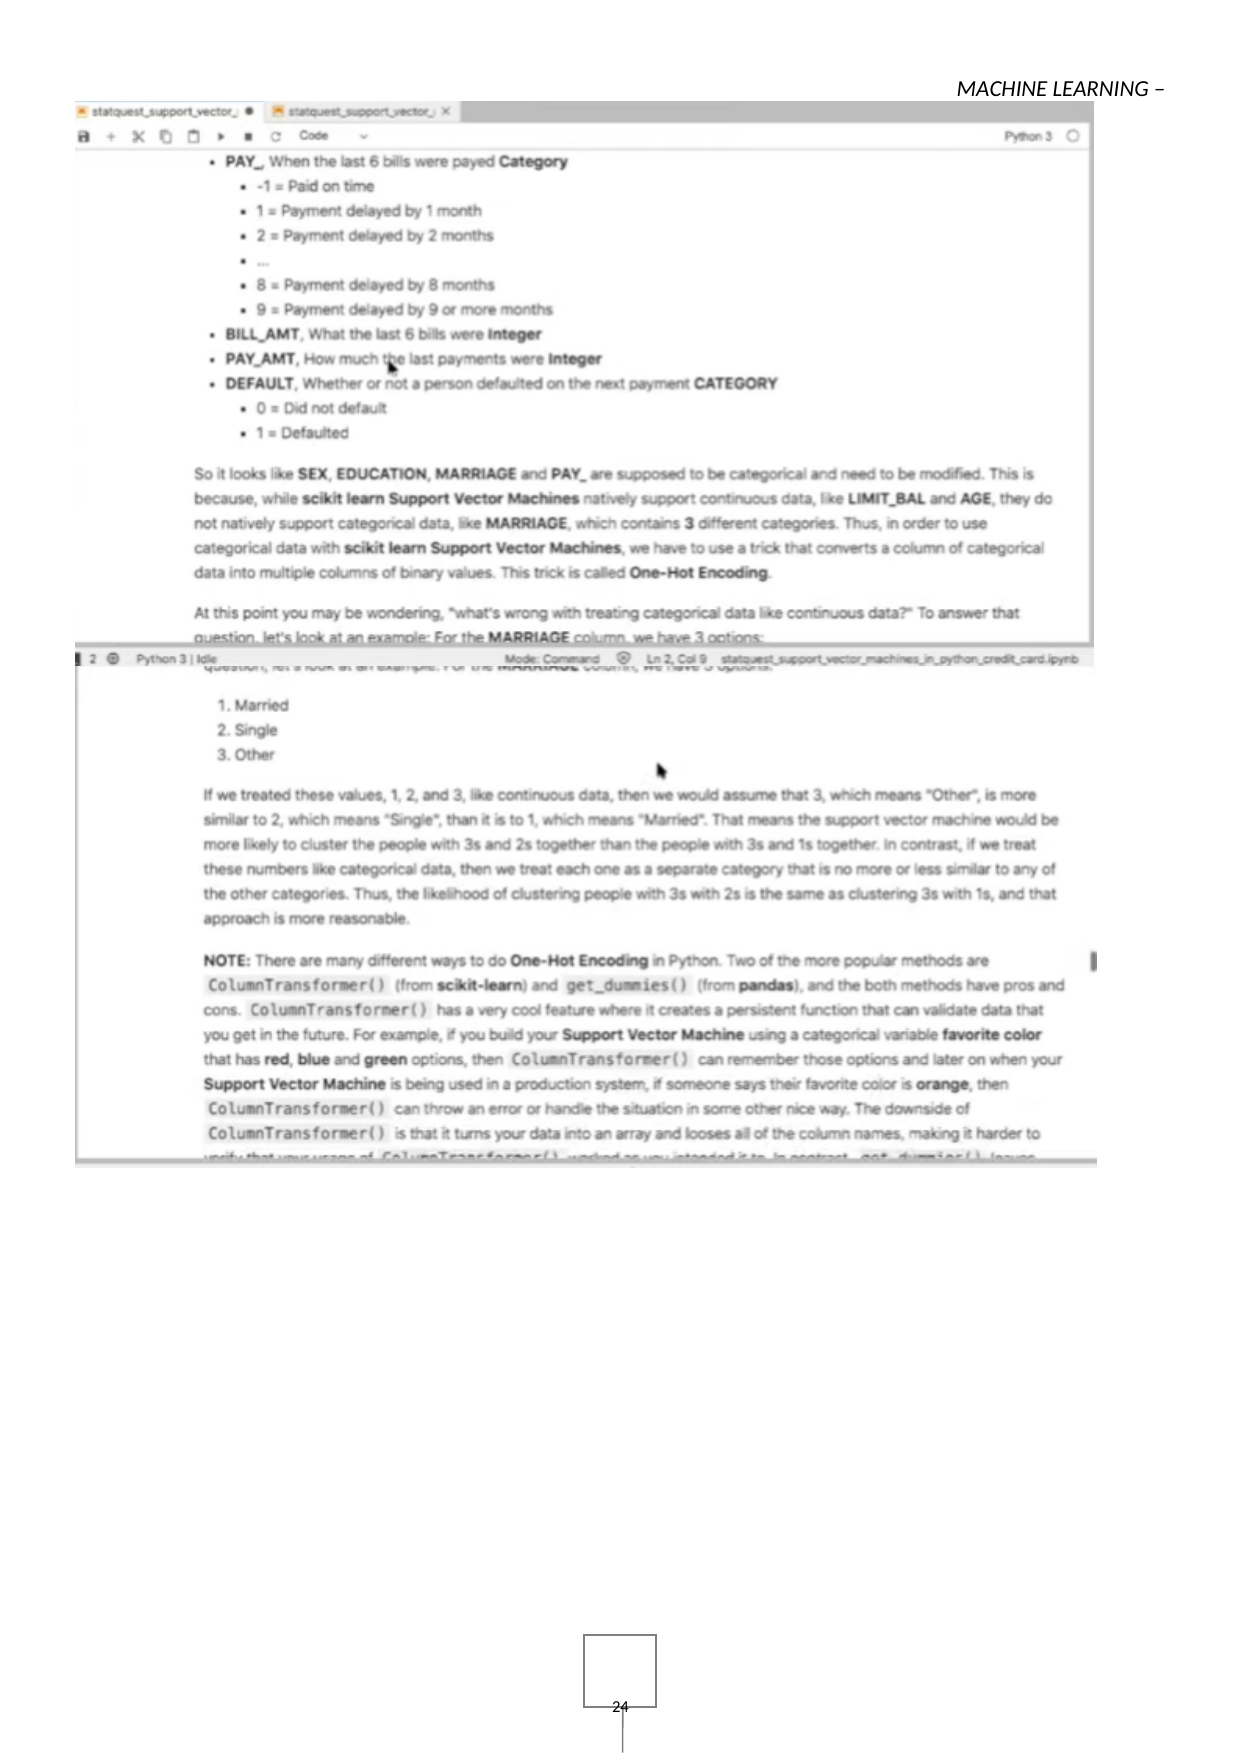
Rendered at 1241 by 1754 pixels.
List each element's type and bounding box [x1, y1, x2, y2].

picture [75, 101, 1097, 1168]
